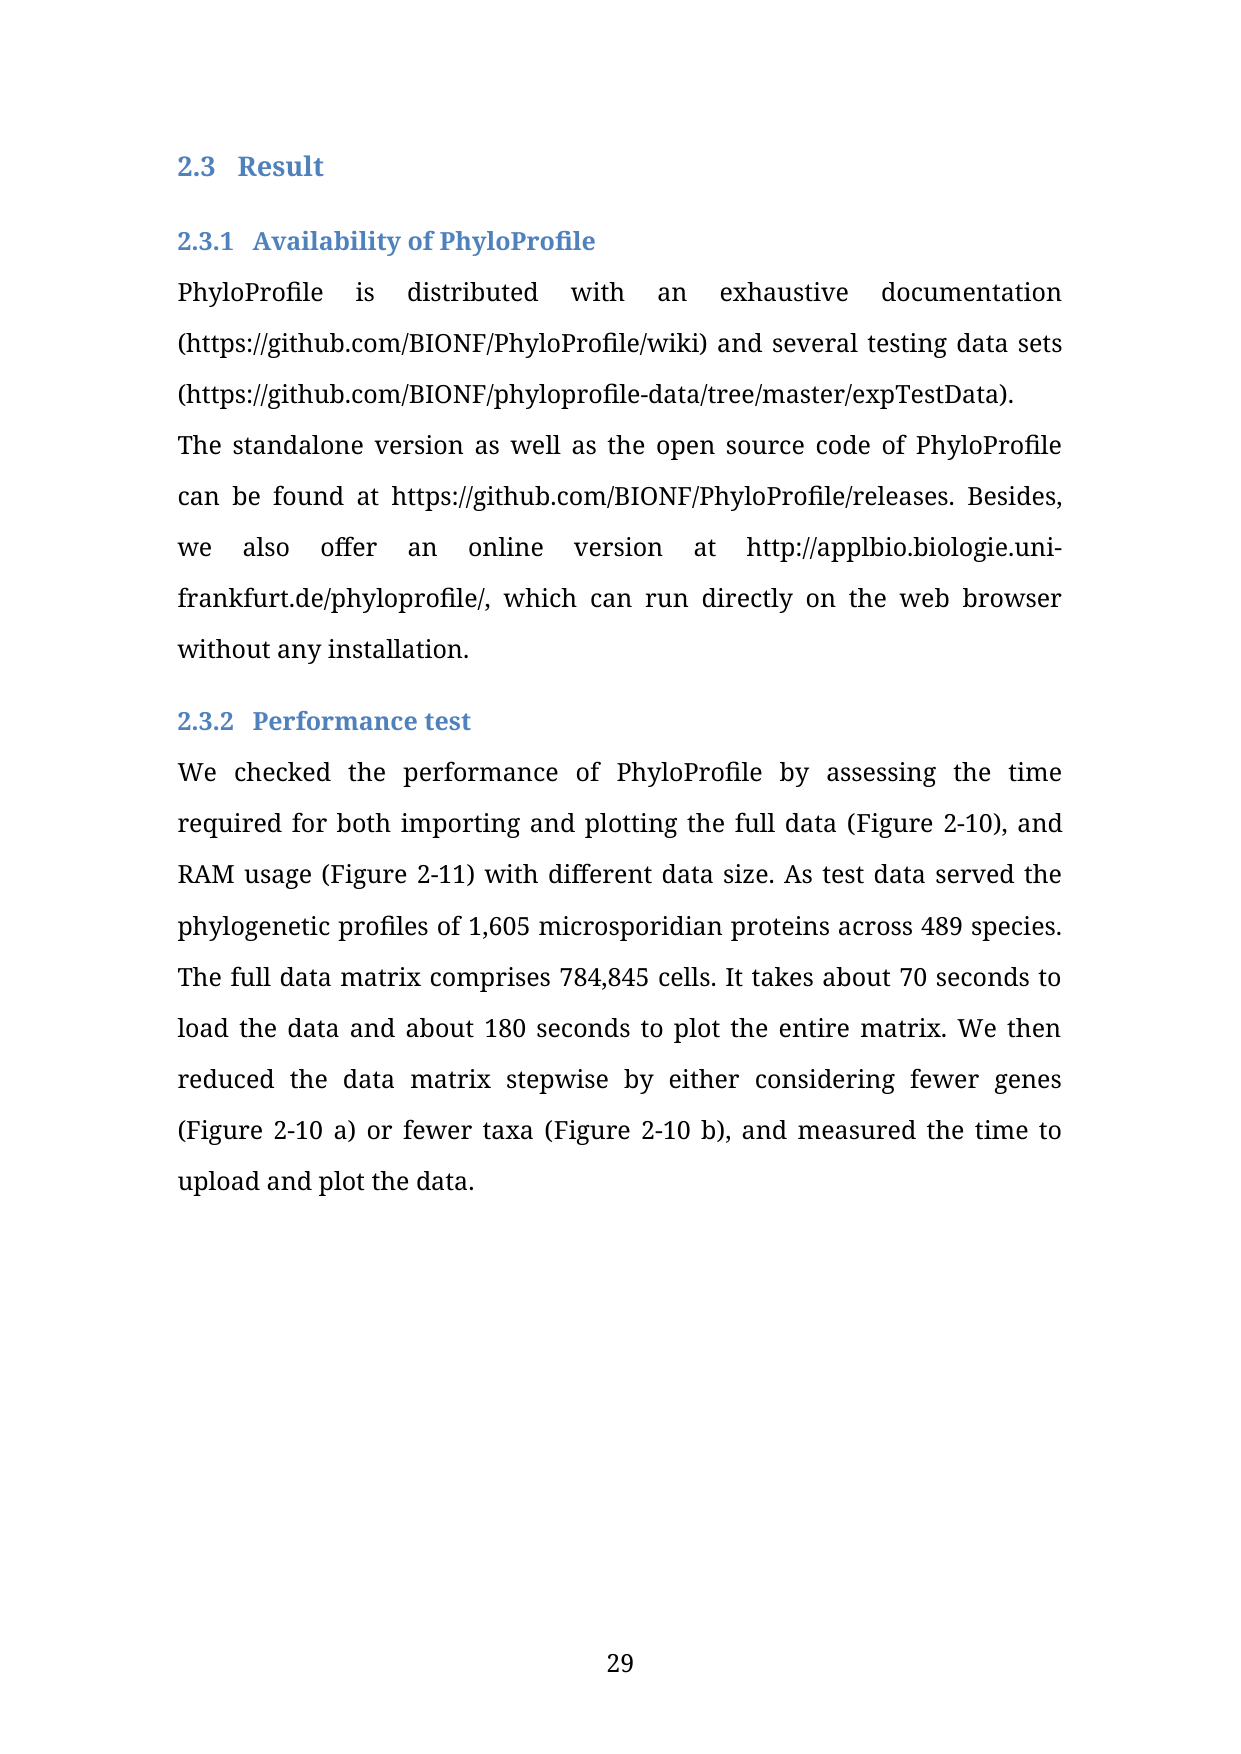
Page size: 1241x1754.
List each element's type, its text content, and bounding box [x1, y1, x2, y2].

subtitle Availability of PhyloProfile [177, 224, 1063, 258]
subtitle Result [177, 148, 1063, 184]
text PhyloProfile is distributed with an exhaustive documentation (https://github.com/BIONF/PhyloProfile/wiki) and several testing data sets (https://github.com/BIONF/phyloprofile-data/tree/master/expTestData). The standalone version as well as the open source code of PhyloProfile can be found at https://github.com/BIONF/PhyloProfile/releases. Besides, we also offer an online version at http://applbio.biologie.uni-frankfurt.de/phyloprofile/, which can run directly on the web browser without any installation. [177, 275, 1063, 666]
subtitle Performance test [177, 704, 1063, 738]
